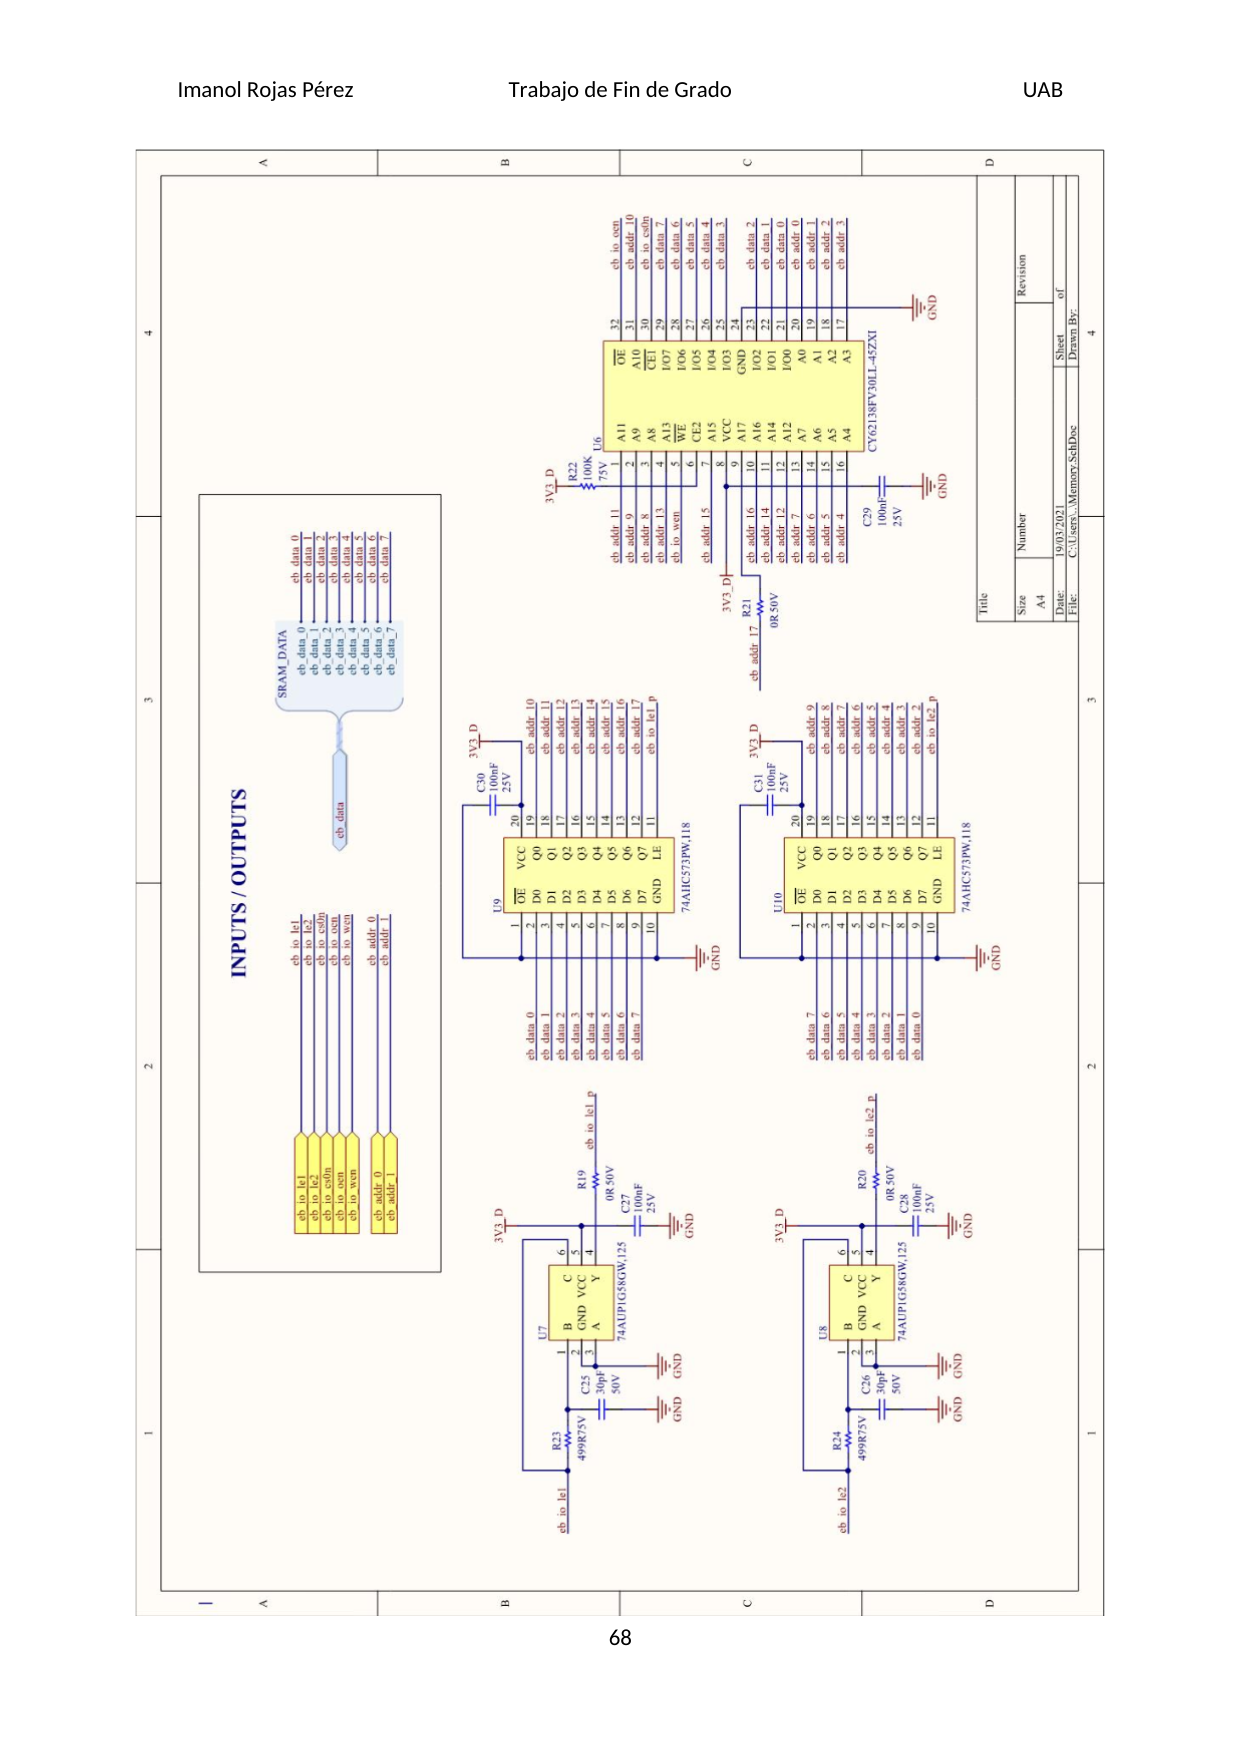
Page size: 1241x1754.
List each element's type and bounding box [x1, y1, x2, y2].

picture [137, 150, 1105, 1615]
